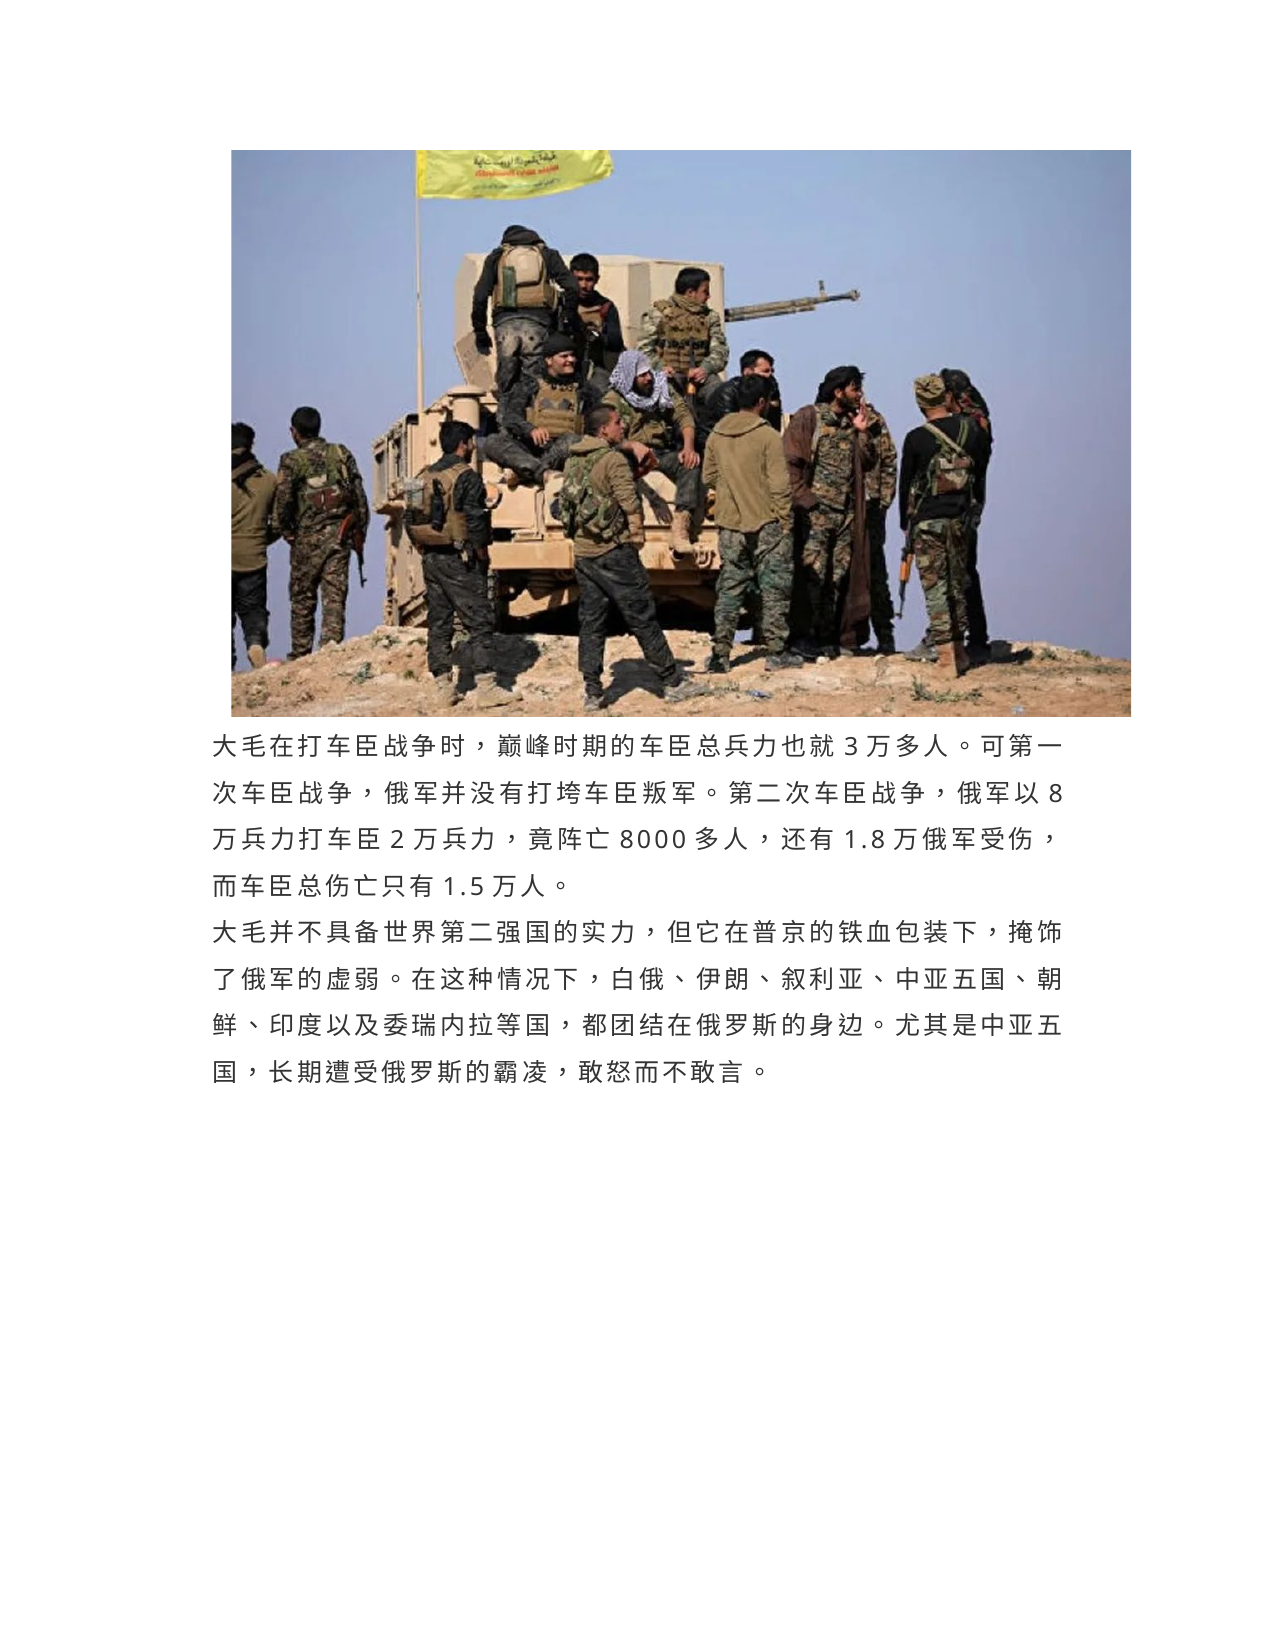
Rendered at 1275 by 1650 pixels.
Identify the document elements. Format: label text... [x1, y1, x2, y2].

picture [231, 150, 1132, 717]
text 大毛在打车臣战争时，巅峰时期的车臣总兵力也就3万多人。可第一次车臣战争，俄军并没有打垮车臣叛军。第二次车臣战争，俄军以8万兵力打车臣2万兵力，竟阵亡8000多人，还有1.8万俄军受伤，而车臣总伤亡只有1.5万人。 [212, 717, 1062, 902]
text 大毛并不具备世界第二强国的实力，但它在普京的铁血包装下，掩饰了俄军的虚弱。在这种情况下，白俄、伊朗、叙利亚、中亚五国、朝鲜、印度以及委瑞内拉等国，都团结在俄罗斯的身边。尤其是中亚五国，长期遭受俄罗斯的霸凌，敢怒而不敢言。 [212, 902, 1062, 1088]
